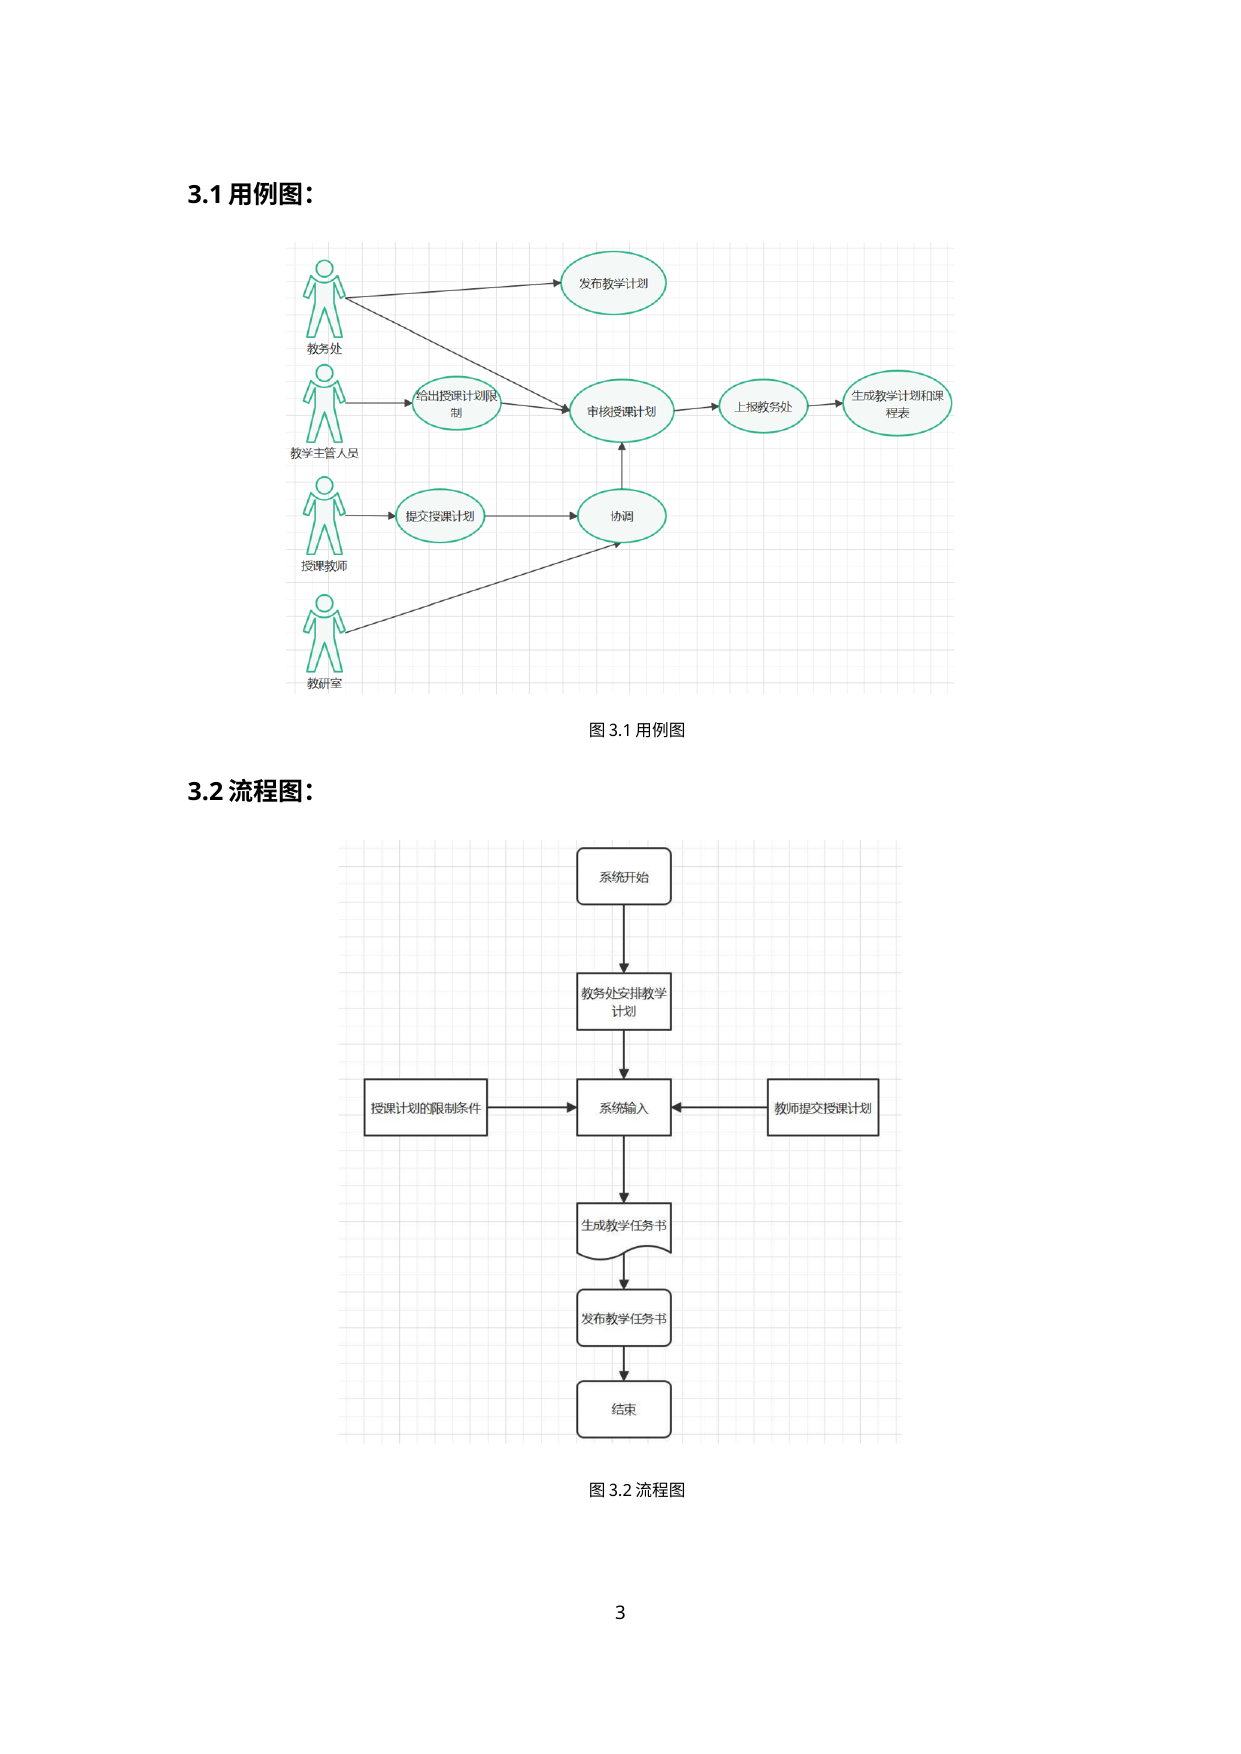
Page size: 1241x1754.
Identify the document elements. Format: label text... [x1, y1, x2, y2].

picture [286, 242, 955, 694]
text 图3.1用例图 [187, 713, 1053, 745]
picture [338, 840, 902, 1447]
text 3.1用例图： [187, 160, 1053, 225]
text 图3.2流程图 [187, 1473, 1053, 1505]
text 3.2流程图： [187, 757, 1053, 822]
